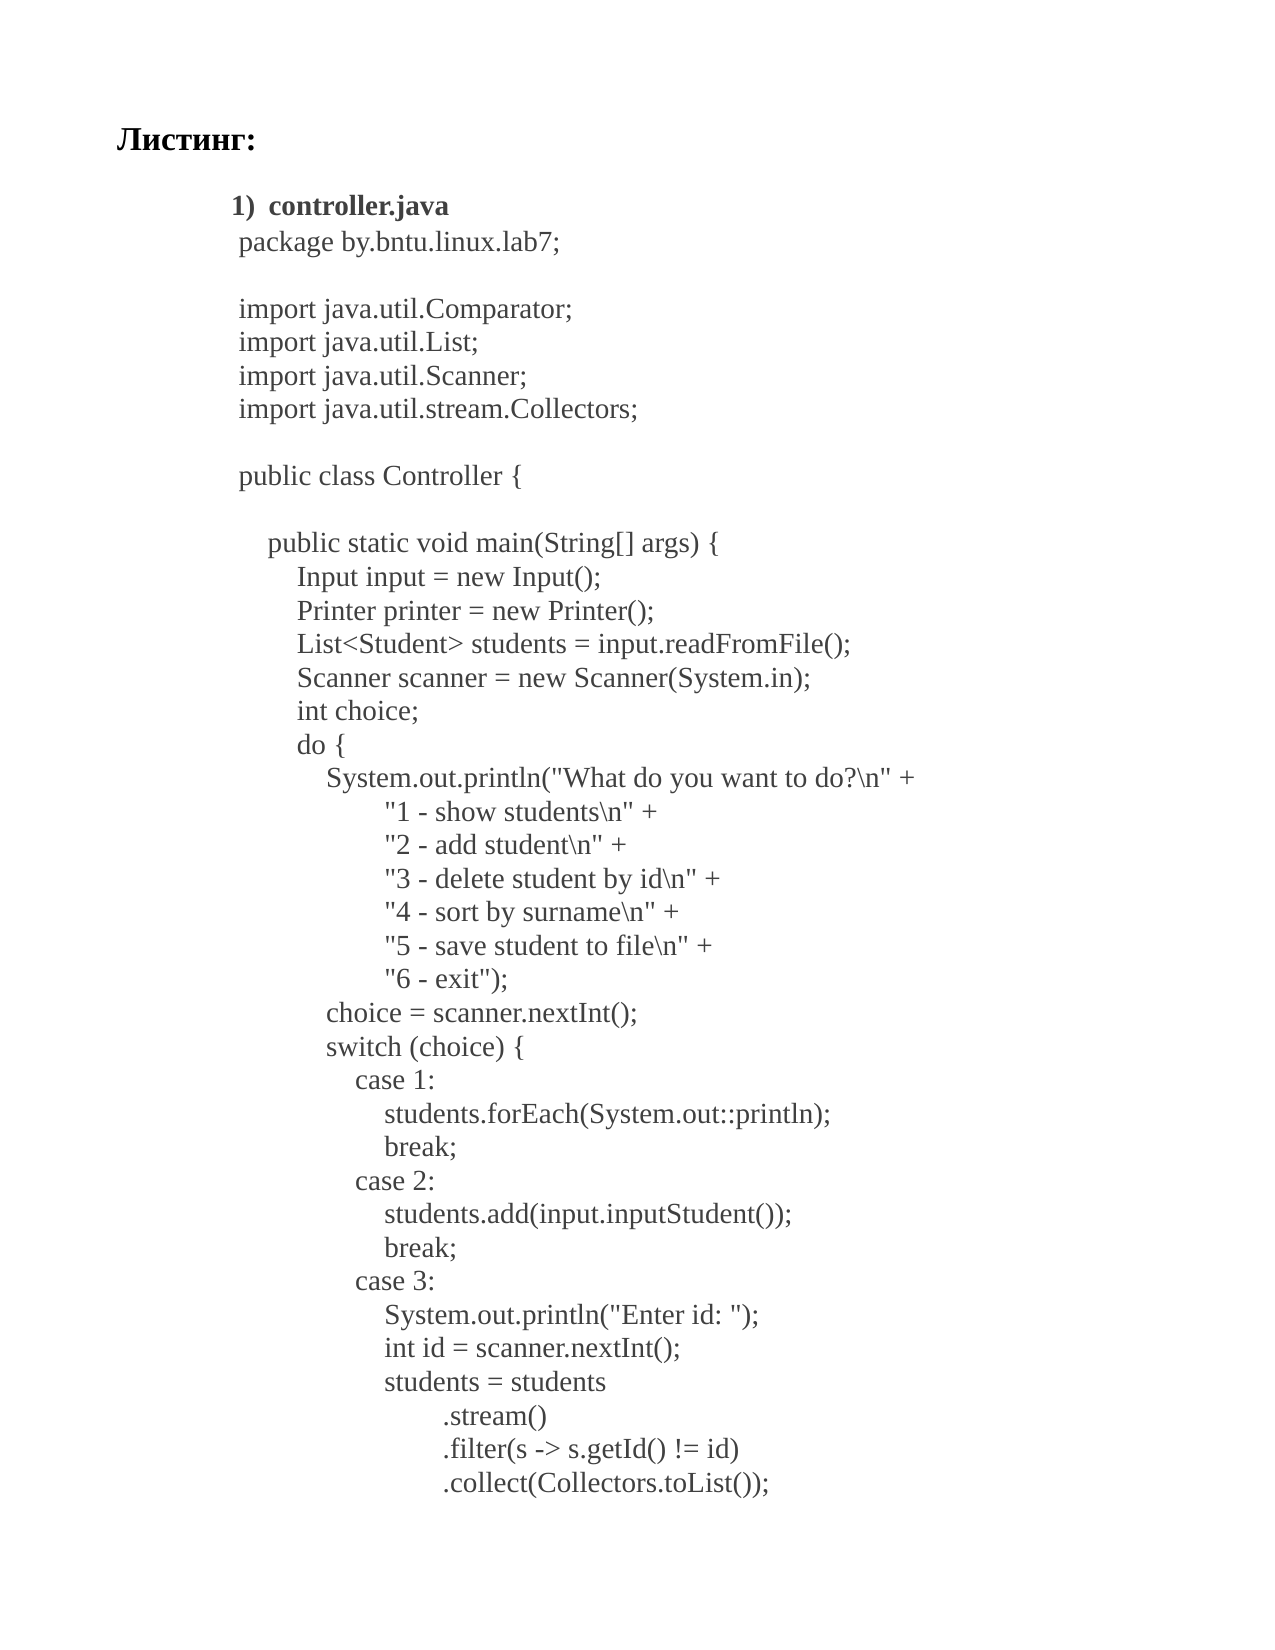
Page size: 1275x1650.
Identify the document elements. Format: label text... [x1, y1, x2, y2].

list "3 - delete student by id\n" + [238, 861, 1157, 894]
list controller.java [231, 188, 1157, 222]
list .collect(Collectors.toList()); [238, 1465, 1157, 1498]
text Листинг: [117, 119, 1158, 158]
list case 3: [238, 1263, 1157, 1297]
list "1 - show students\n" + [238, 794, 1157, 827]
list .stream() [238, 1398, 1157, 1431]
list students.forEach(System.out::println); [238, 1096, 1157, 1129]
list System.out.println("Enter id: "); [238, 1297, 1157, 1331]
list public class Controller { [238, 458, 1157, 492]
list int id = scanner.nextInt(); [238, 1331, 1157, 1364]
list "6 - exit"); [238, 962, 1157, 995]
list "4 - sort by surname\n" + [238, 894, 1157, 928]
list import java.util.stream.Collectors; [238, 391, 1157, 425]
list do { [238, 727, 1157, 760]
list int choice; [238, 693, 1157, 727]
list break; [238, 1129, 1157, 1163]
list package by.bntu.linux.lab7; [238, 224, 1157, 257]
list students.add(input.inputStudent()); [238, 1196, 1157, 1230]
list case 2: [238, 1163, 1157, 1196]
list switch (choice) { [238, 1029, 1157, 1062]
list public static void main(String[] args) { [238, 526, 1157, 559]
list break; [238, 1230, 1157, 1263]
list "2 - add student\n" + [238, 827, 1157, 861]
list Scanner scanner = new Scanner(System.in); [238, 660, 1157, 693]
list students = students [238, 1364, 1157, 1398]
list import java.util.List; [238, 324, 1157, 358]
list Printer printer = new Printer(); [238, 593, 1157, 626]
list import java.util.Comparator; [238, 291, 1157, 324]
list "5 - save student to file\n" + [238, 928, 1157, 962]
list case 1: [238, 1062, 1157, 1096]
list choice = scanner.nextInt(); [238, 995, 1157, 1029]
list List<Student> students = input.readFromFile(); [238, 626, 1157, 660]
list import java.util.Scanner; [238, 358, 1157, 391]
list Input input = new Input(); [238, 559, 1157, 593]
list .filter(s -> s.getId() != id) [238, 1431, 1157, 1465]
list System.out.println("What do you want to do?\n" + [238, 760, 1157, 794]
